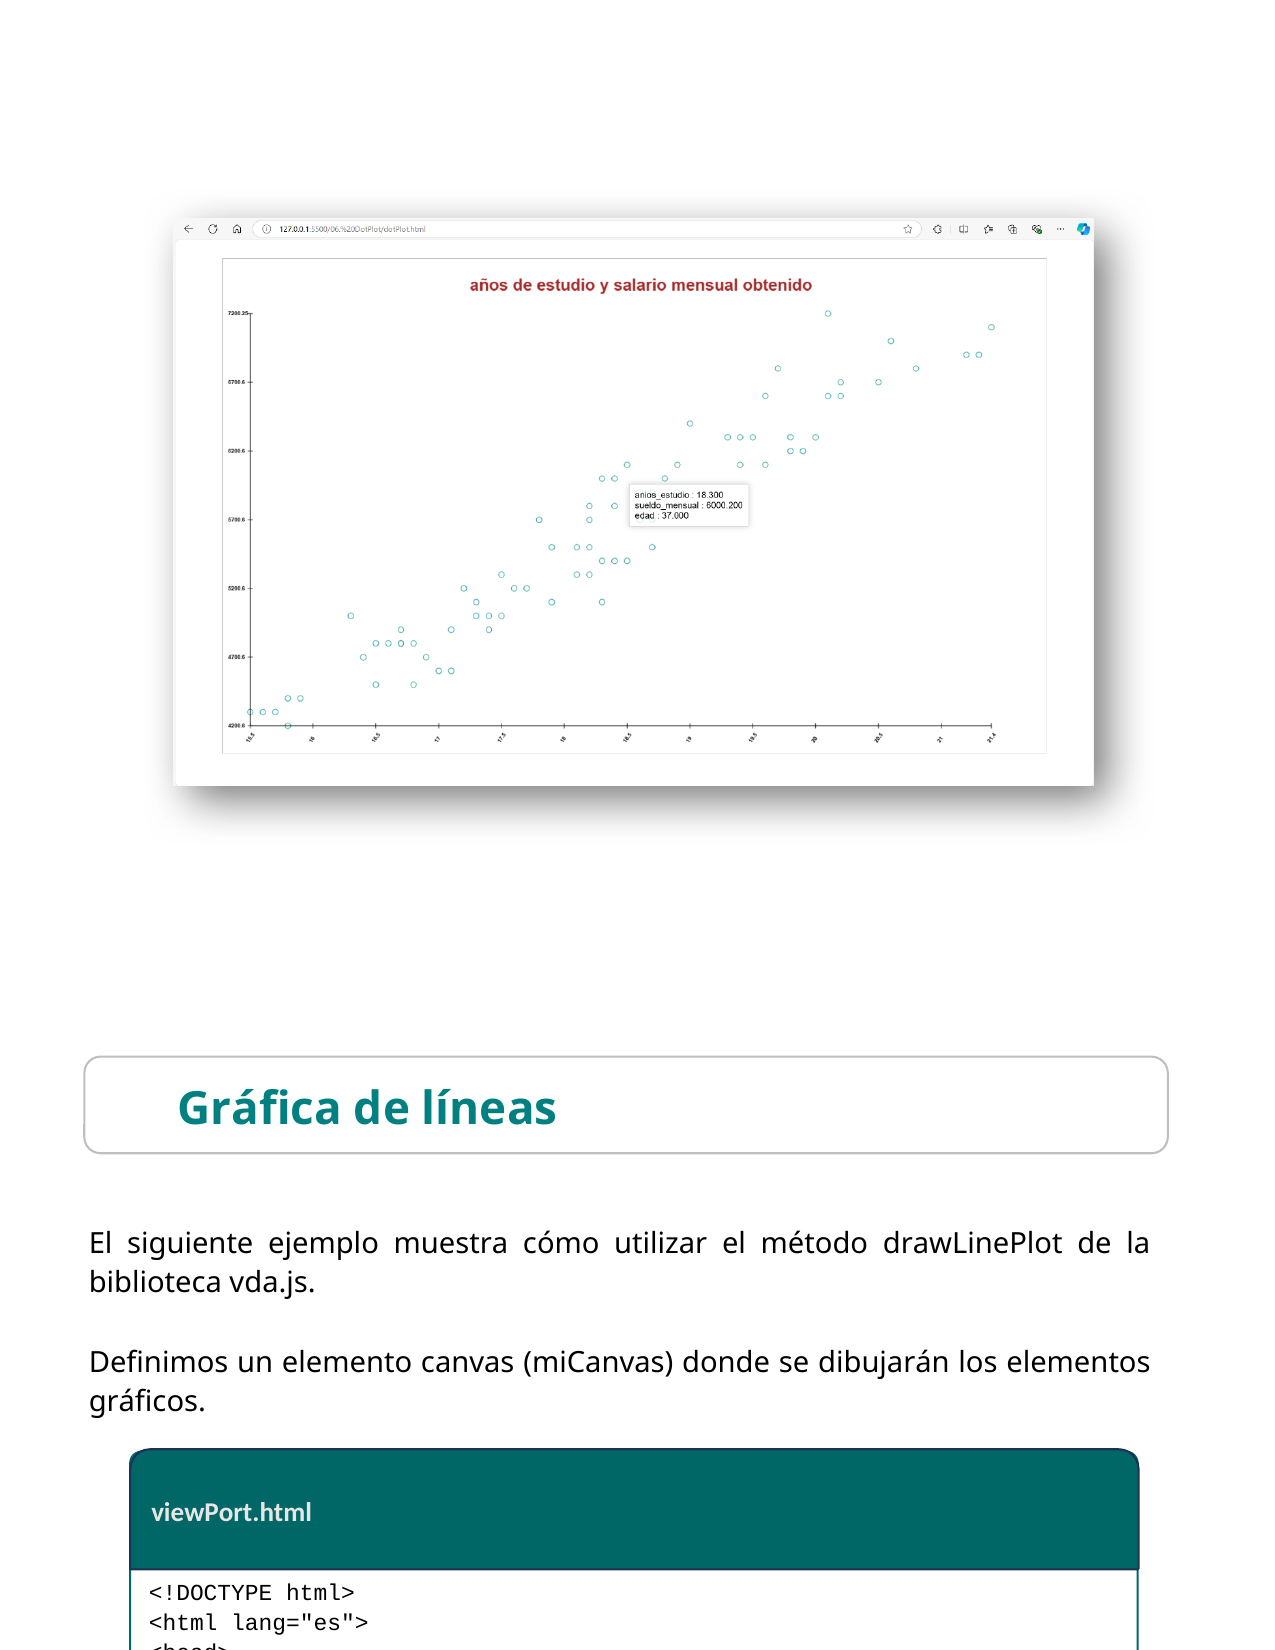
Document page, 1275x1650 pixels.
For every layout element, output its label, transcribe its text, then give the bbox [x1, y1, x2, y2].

text Definimos un elemento canvas (miCanvas) donde se dibujarán los elementos gráficos. [88, 1341, 1152, 1420]
picture [173, 218, 1094, 786]
subtitle Gráfica de líneas [177, 1075, 1098, 1137]
text El siguiente ejemplo muestra cómo utilizar el método drawLinePlot de la biblioteca vda.js. [88, 1222, 1152, 1301]
